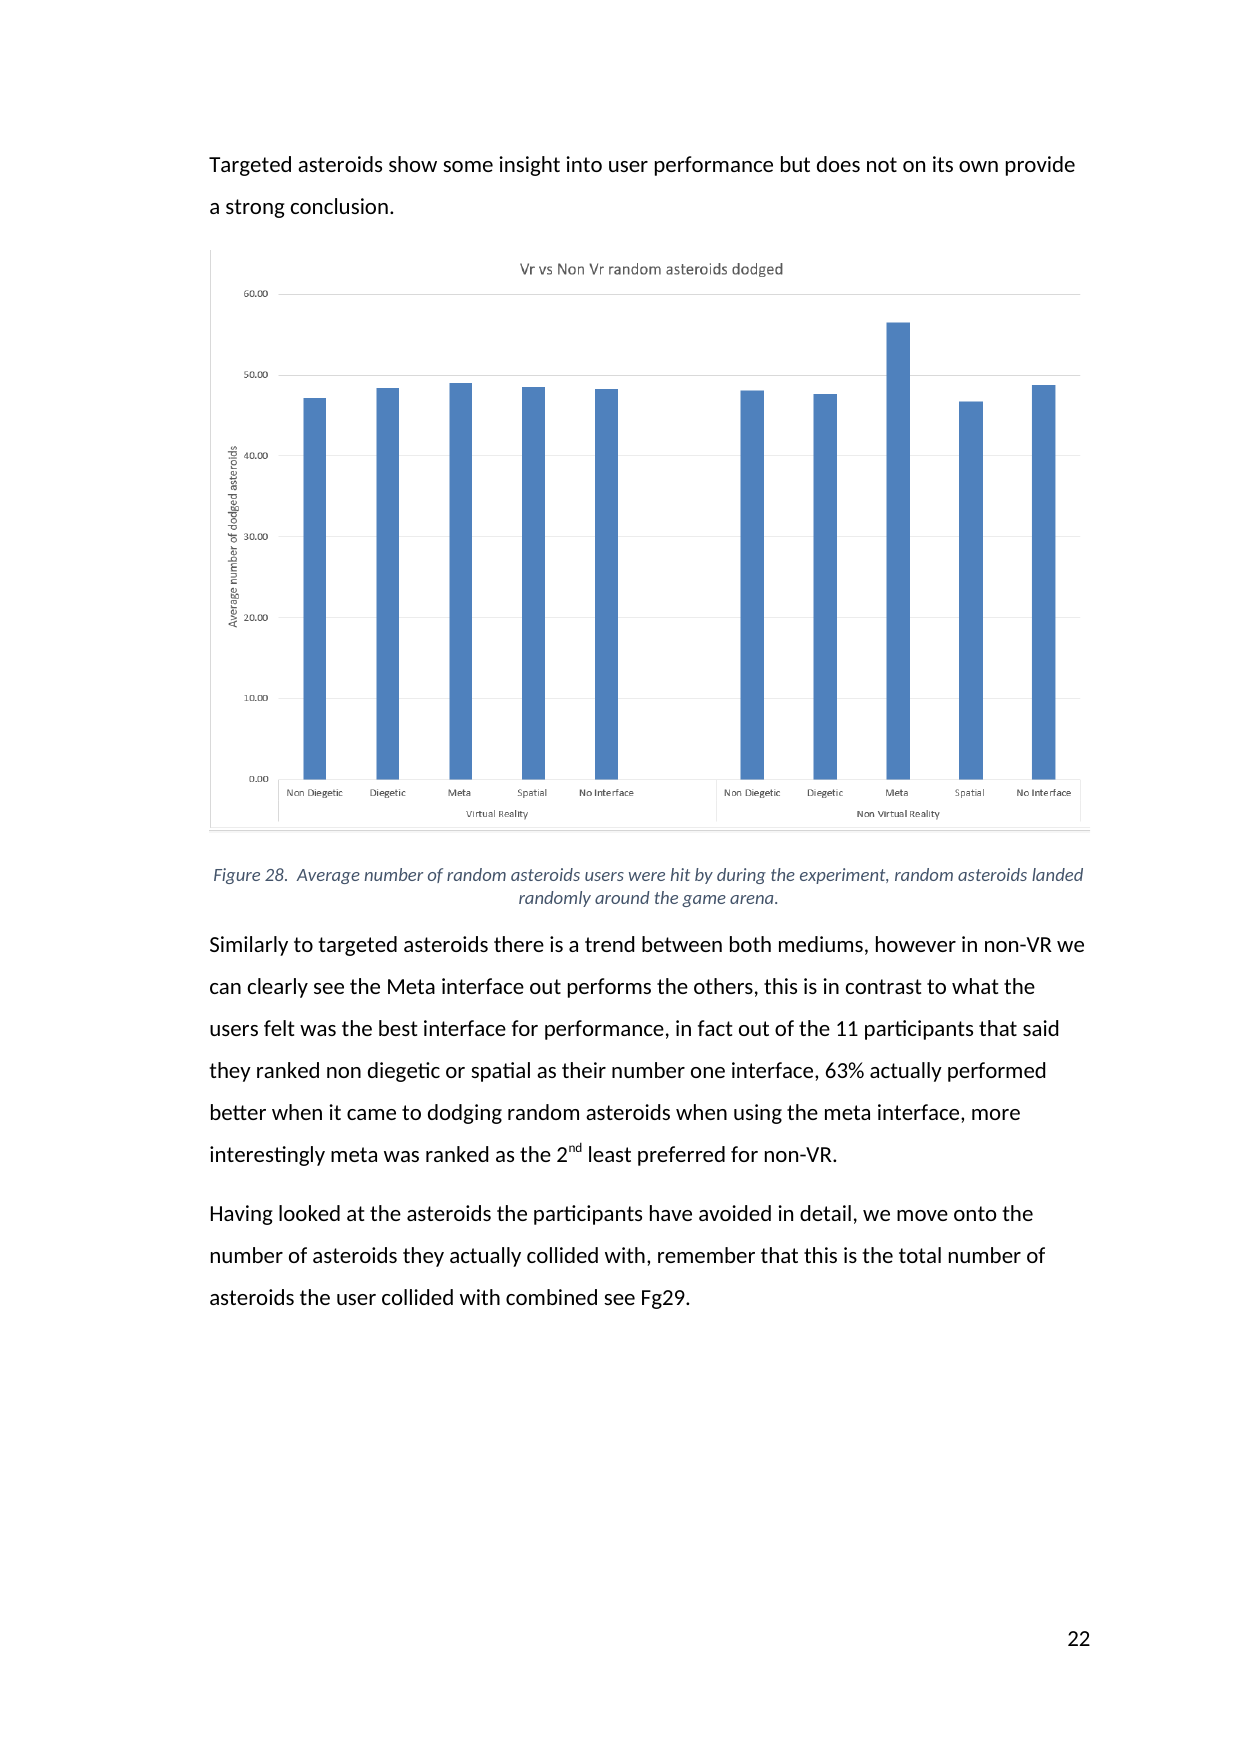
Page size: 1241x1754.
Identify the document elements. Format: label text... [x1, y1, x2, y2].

text Targeted asteroids show some insight into user performance but does not on its own provide a strong conclusion. [209, 150, 1090, 220]
text Having looked at the asteroids the participants have avoided in detail, we move onto the number of asteroids they actually collided with, remember that this is the total number of asteroids the user collided with combined see Fg29. [209, 1199, 1090, 1311]
picture [209, 250, 1091, 833]
text Similarly to targeted asteroids there is a trend between both mediums, however in non-VR we can clearly see the Meta interface out performs the others, this is in contrast to what the users felt was the best interface for performance, in fact out of the 11 participants that said they ranked non diegetic or spatial as their number one interface, 63% actually performed better when it came to dodging random asteroids when using the meta interface, more interestingly meta was ranked as the 2nd least preferred for non-VR. [209, 930, 1090, 1168]
text Figure 28. Average number of random asteroids users were hit by during the experiment, random asteroids landed randomly around the game arena. [209, 863, 1090, 909]
